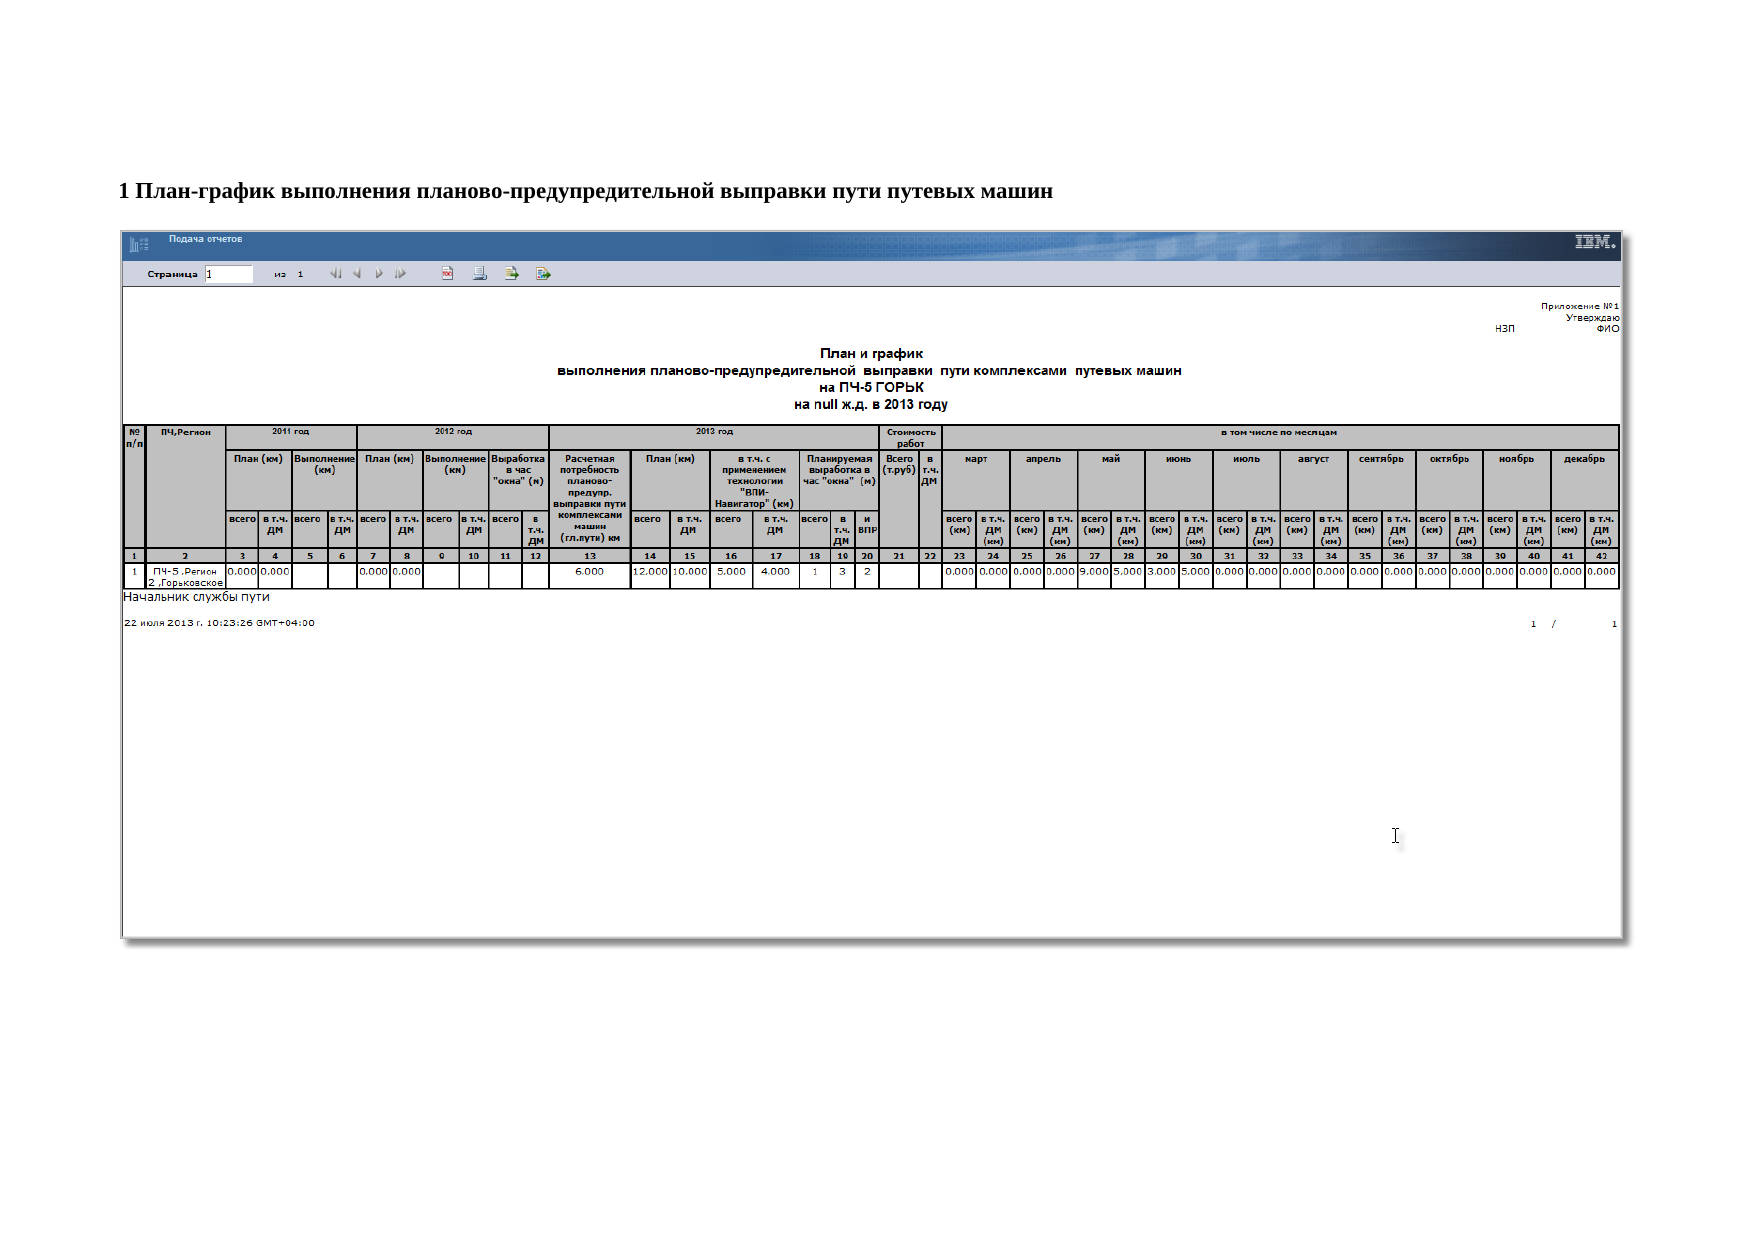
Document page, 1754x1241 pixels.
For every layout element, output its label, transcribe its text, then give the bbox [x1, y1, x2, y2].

text 1 План-график выполнения планово-предупредительной выправки пути путевых машин [118, 177, 1636, 203]
picture [118, 228, 1636, 952]
